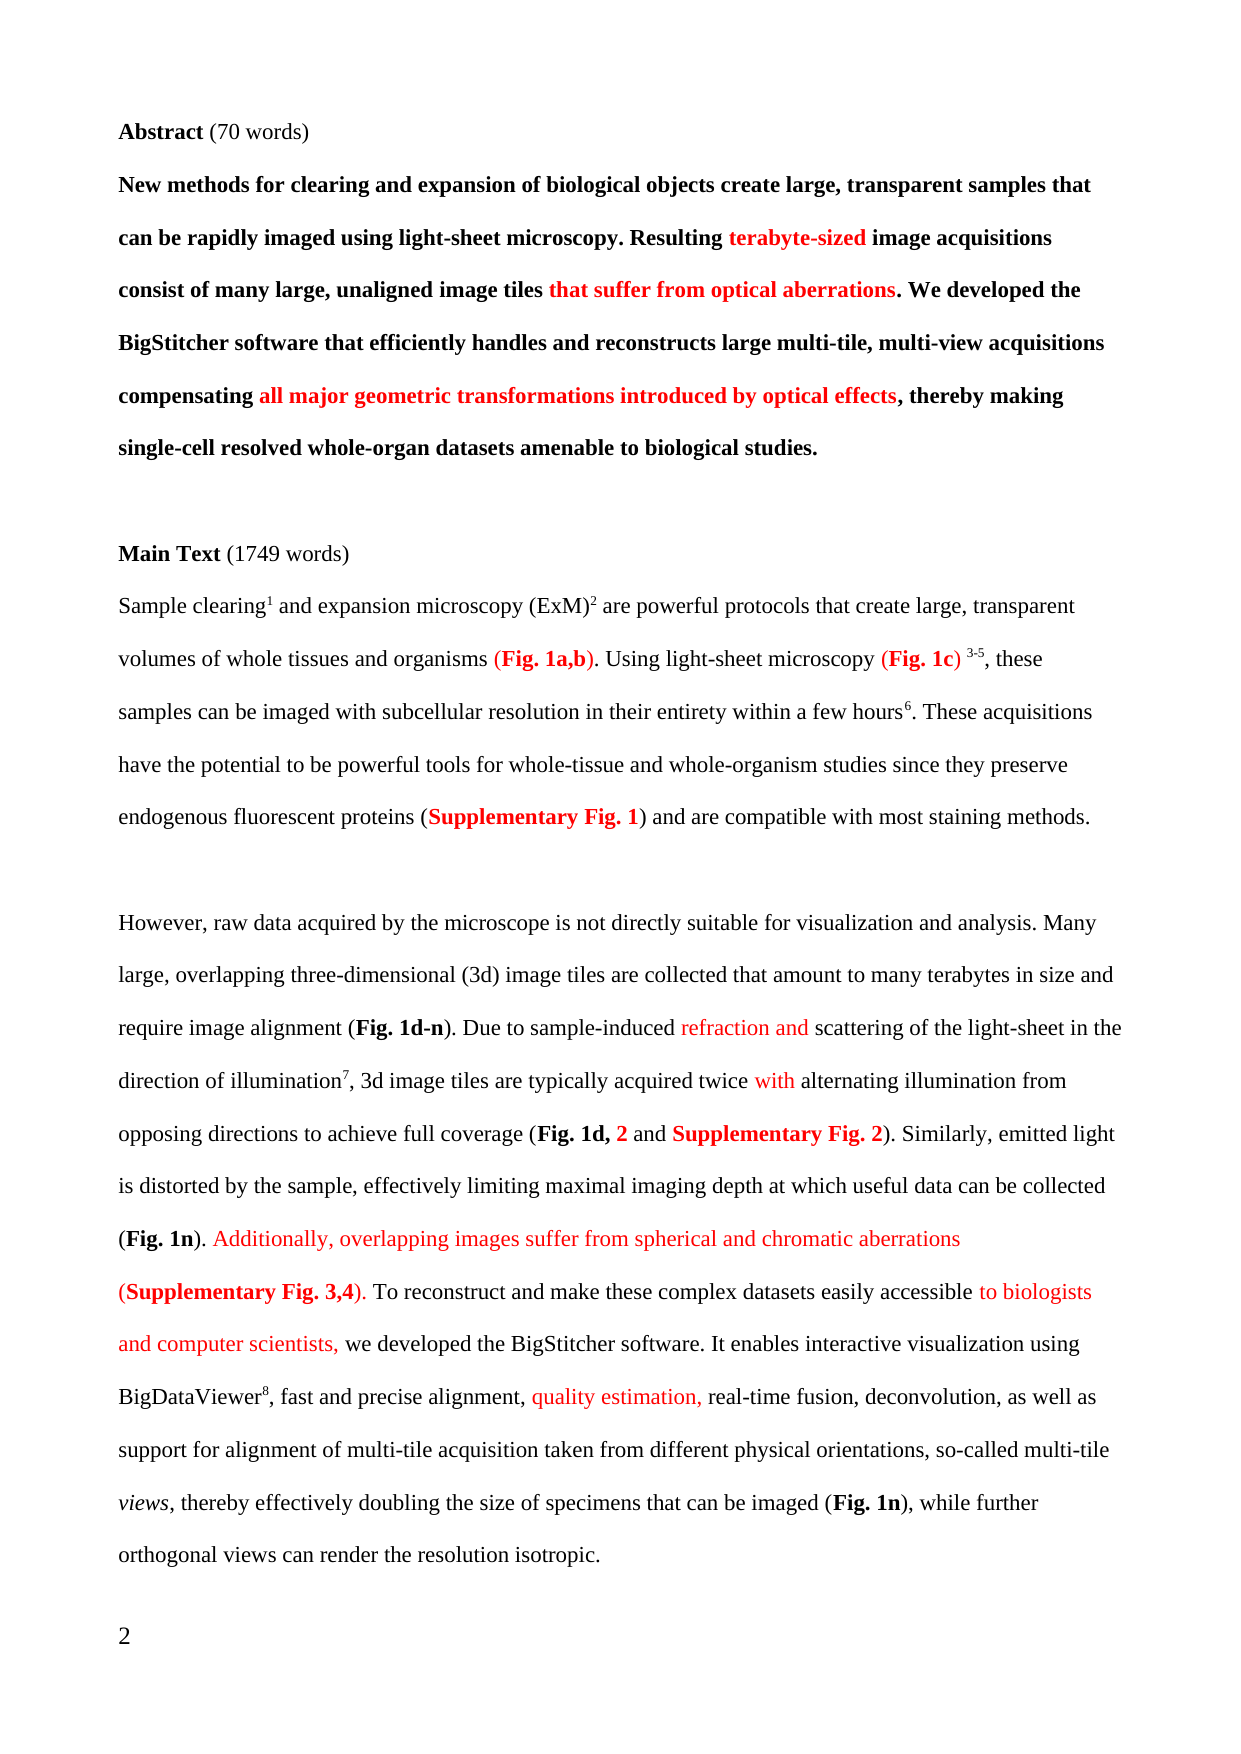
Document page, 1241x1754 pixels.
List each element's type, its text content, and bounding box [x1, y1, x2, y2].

text Sample clearing1 and expansion microscopy (ExM)2 are powerful protocols that create large, transparent volumes of whole tissues and organisms (Fig. 1a,b). Using light-sheet microscopy (Fig. 1c) 3-5, these samples can be imaged with subcellular resolution in their entirety within a few hours6. These acquisitions have the potential to be powerful tools for whole-tissue and whole-organism studies since they preserve endogenous fluorescent proteins (Supplementary Fig. 1) and are compatible with most staining methods. [118, 592, 1122, 830]
text Abstract (70 words) [118, 118, 1122, 144]
text New methods for clearing and expansion of biological objects create large, transparent samples that can be rapidly imaged using light-sheet microscopy. Resulting terabyte-sized image acquisitions consist of many large, unaligned image tiles that suffer from optical aberrations. We developed the BigStitcher software that efficiently handles and reconstructs large multi-tile, multi-view acquisitions compensating all major geometric transformations introduced by optical effects, thereby making single-cell resolved whole-organ datasets amenable to biological studies. [118, 171, 1122, 461]
text Main Text (1749 words) [118, 540, 1122, 566]
text However, raw data acquired by the microscope is not directly suitable for visualization and analysis. Many large, overlapping three-dimensional (3d) image tiles are collected that amount to many terabytes in size and require image alignment (Fig. 1d-n). Due to sample-induced refraction and scattering of the light-sheet in the direction of illumination7, 3d image tiles are typically acquired twice with alternating illumination from opposing directions to achieve full coverage (Fig. 1d, 2 and Supplementary Fig. 2). Similarly, emitted light is distorted by the sample, effectively limiting maximal imaging depth at which useful data can be collected (Fig. 1n). Additionally, overlapping images suffer from spherical and chromatic aberrations (Supplementary Fig. 3,4). To reconstruct and make these complex datasets easily accessible to biologists and computer scientists, we developed the BigStitcher software. It enables interactive visualization using BigDataViewer8, fast and precise alignment, quality estimation, real-time fusion, deconvolution, as well as support for alignment of multi-tile acquisition taken from different physical orientations, so-called multi-tile views, thereby effectively doubling the size of specimens that can be imaged (Fig. 1n), while further orthogonal views can render the resolution isotropic. [118, 909, 1122, 1568]
